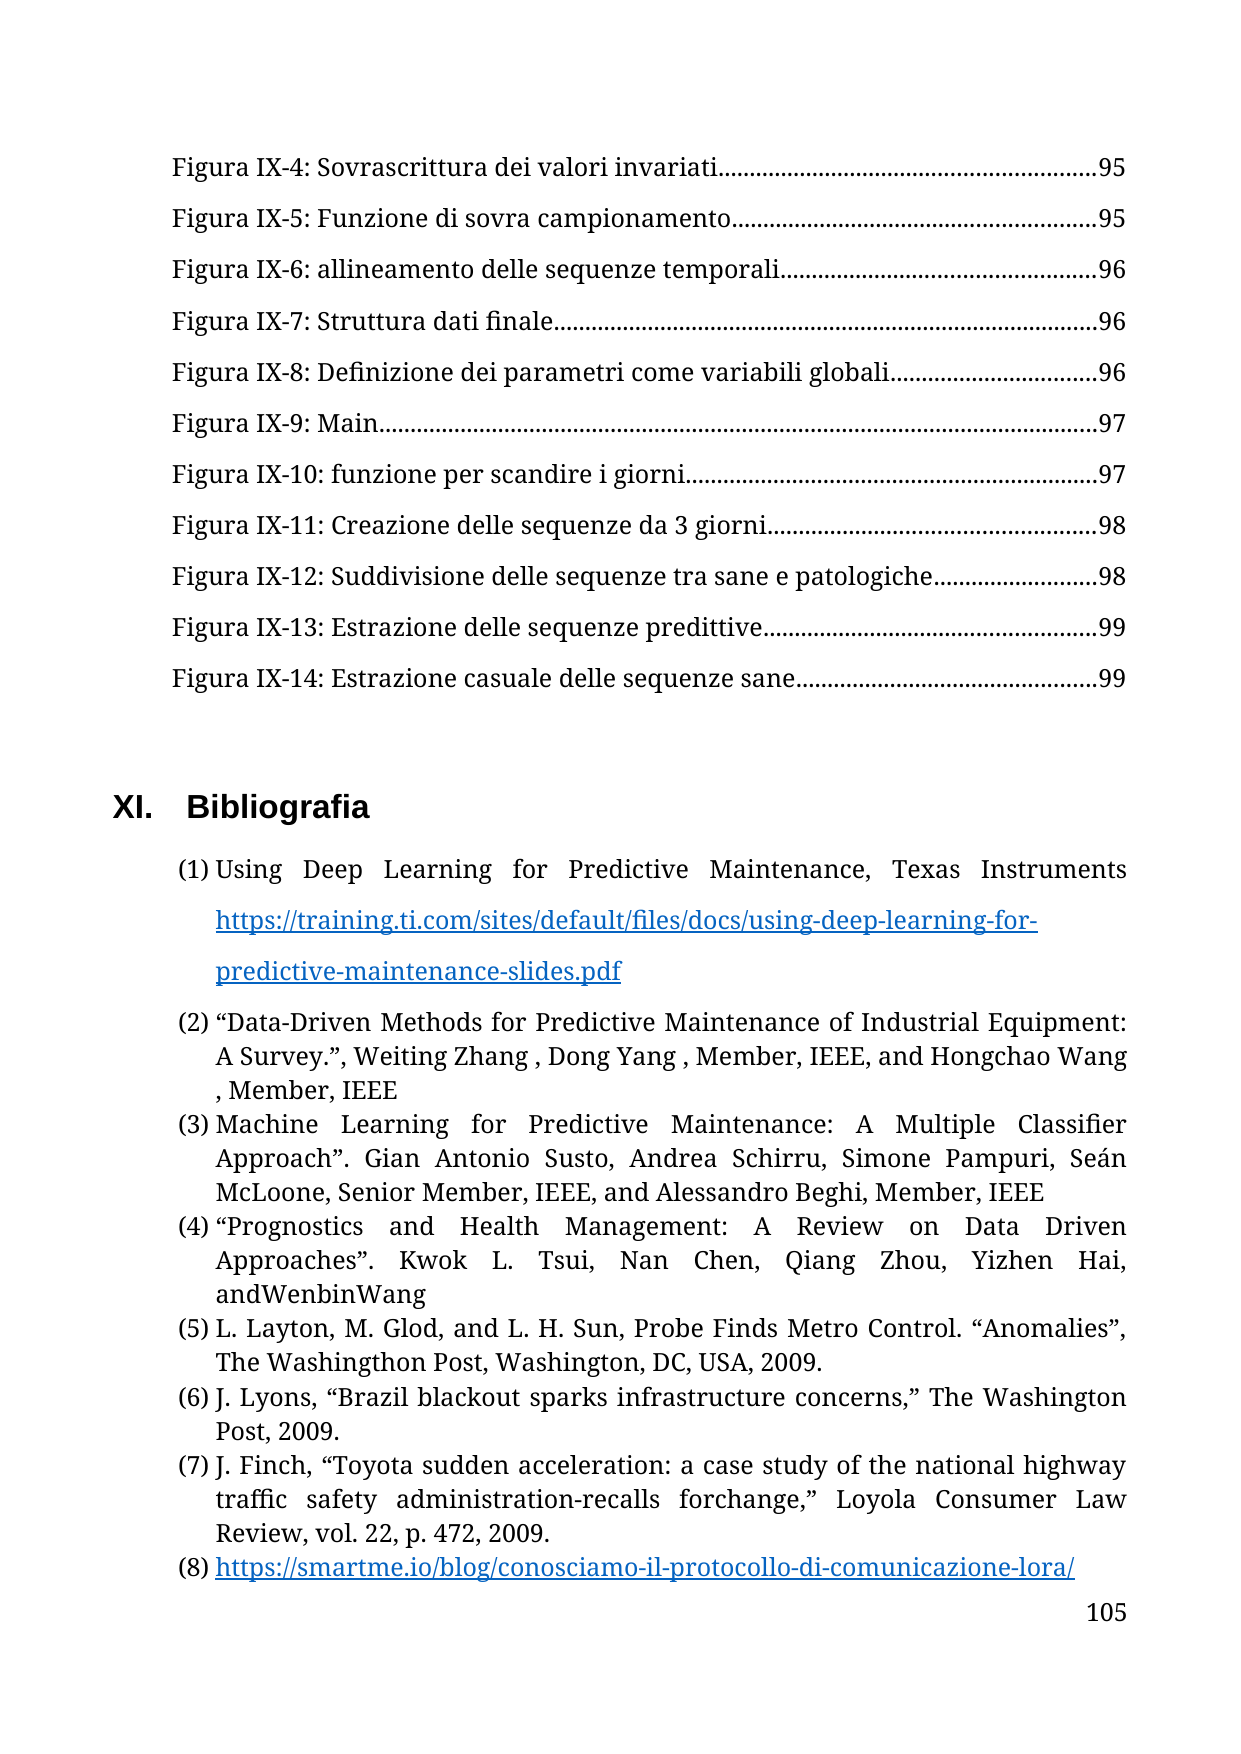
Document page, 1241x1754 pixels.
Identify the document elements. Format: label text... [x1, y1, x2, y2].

list https://smartme.io/blog/conosciamo-il-protocollo-di-comunicazione-lora/ [178, 1549, 1128, 1583]
text Figura IX-4: Sovrascrittura dei valori invariati 95 [112, 150, 1128, 184]
text Figura IX-6: allineamento delle sequenze temporali 96 [112, 252, 1128, 286]
text Figura IX-13: Estrazione delle sequenze predittive 99 [112, 609, 1128, 643]
text Figura IX-10: funzione per scandire i giorni 97 [112, 456, 1128, 490]
list “Data-Driven Methods for Predictive Maintenance of Industrial Equipment: A Survey.”, Weiting Zhang , Dong Yang , Member, IEEE, and Hongchao Wang , Member, IEEE [178, 1004, 1128, 1107]
text Figura IX-12: Suddivisione delle sequenze tra sane e patologiche 98 [112, 558, 1128, 592]
text Figura IX-7: Struttura dati finale 96 [112, 303, 1128, 337]
text Figura IX-5: Funzione di sovra campionamento 95 [112, 201, 1128, 235]
text Figura IX-11: Creazione delle sequenze da 3 giorni 98 [112, 507, 1128, 541]
text Figura IX-14: Estrazione casuale delle sequenze sane 99 [112, 660, 1128, 694]
list “Prognostics and Health Management: A Review on Data Driven Approaches”. Kwok L. Tsui, Nan Chen, Qiang Zhou, Yizhen Hai, andWenbinWang [178, 1209, 1128, 1311]
text Figura IX-9: Main 97 [112, 405, 1128, 439]
list J. Finch, “Toyota sudden acceleration: a case study of the national highway traffic safety administration-recalls forchange,” Loyola Consumer Law Review, vol. 22, p. 472, 2009. [178, 1447, 1128, 1549]
text Figura IX-8: Definizione dei parametri come variabili globali 96 [112, 354, 1128, 388]
list J. Lyons, “Brazil blackout sparks infrastructure concerns,” The Washington Post, 2009. [178, 1379, 1128, 1447]
subtitle Bibliografia [112, 787, 1128, 826]
list Machine Learning for Predictive Maintenance: A Multiple Classifier Approach”. Gian Antonio Susto, Andrea Schirru, Simone Pampuri, Seán McLoone, Senior Member, IEEE, and Alessandro Beghi, Member, IEEE [178, 1107, 1128, 1209]
list Using Deep Learning for Predictive Maintenance, Texas Instruments https://training.ti.com/sites/default/files/docs/using-deep-learning-for-predictive-maintenance-slides.pdf [178, 851, 1128, 987]
list L. Layton, M. Glod, and L. H. Sun, Probe Finds Metro Control. “Anomalies”, The Washingthon Post, Washington, DC, USA, 2009. [178, 1311, 1128, 1379]
